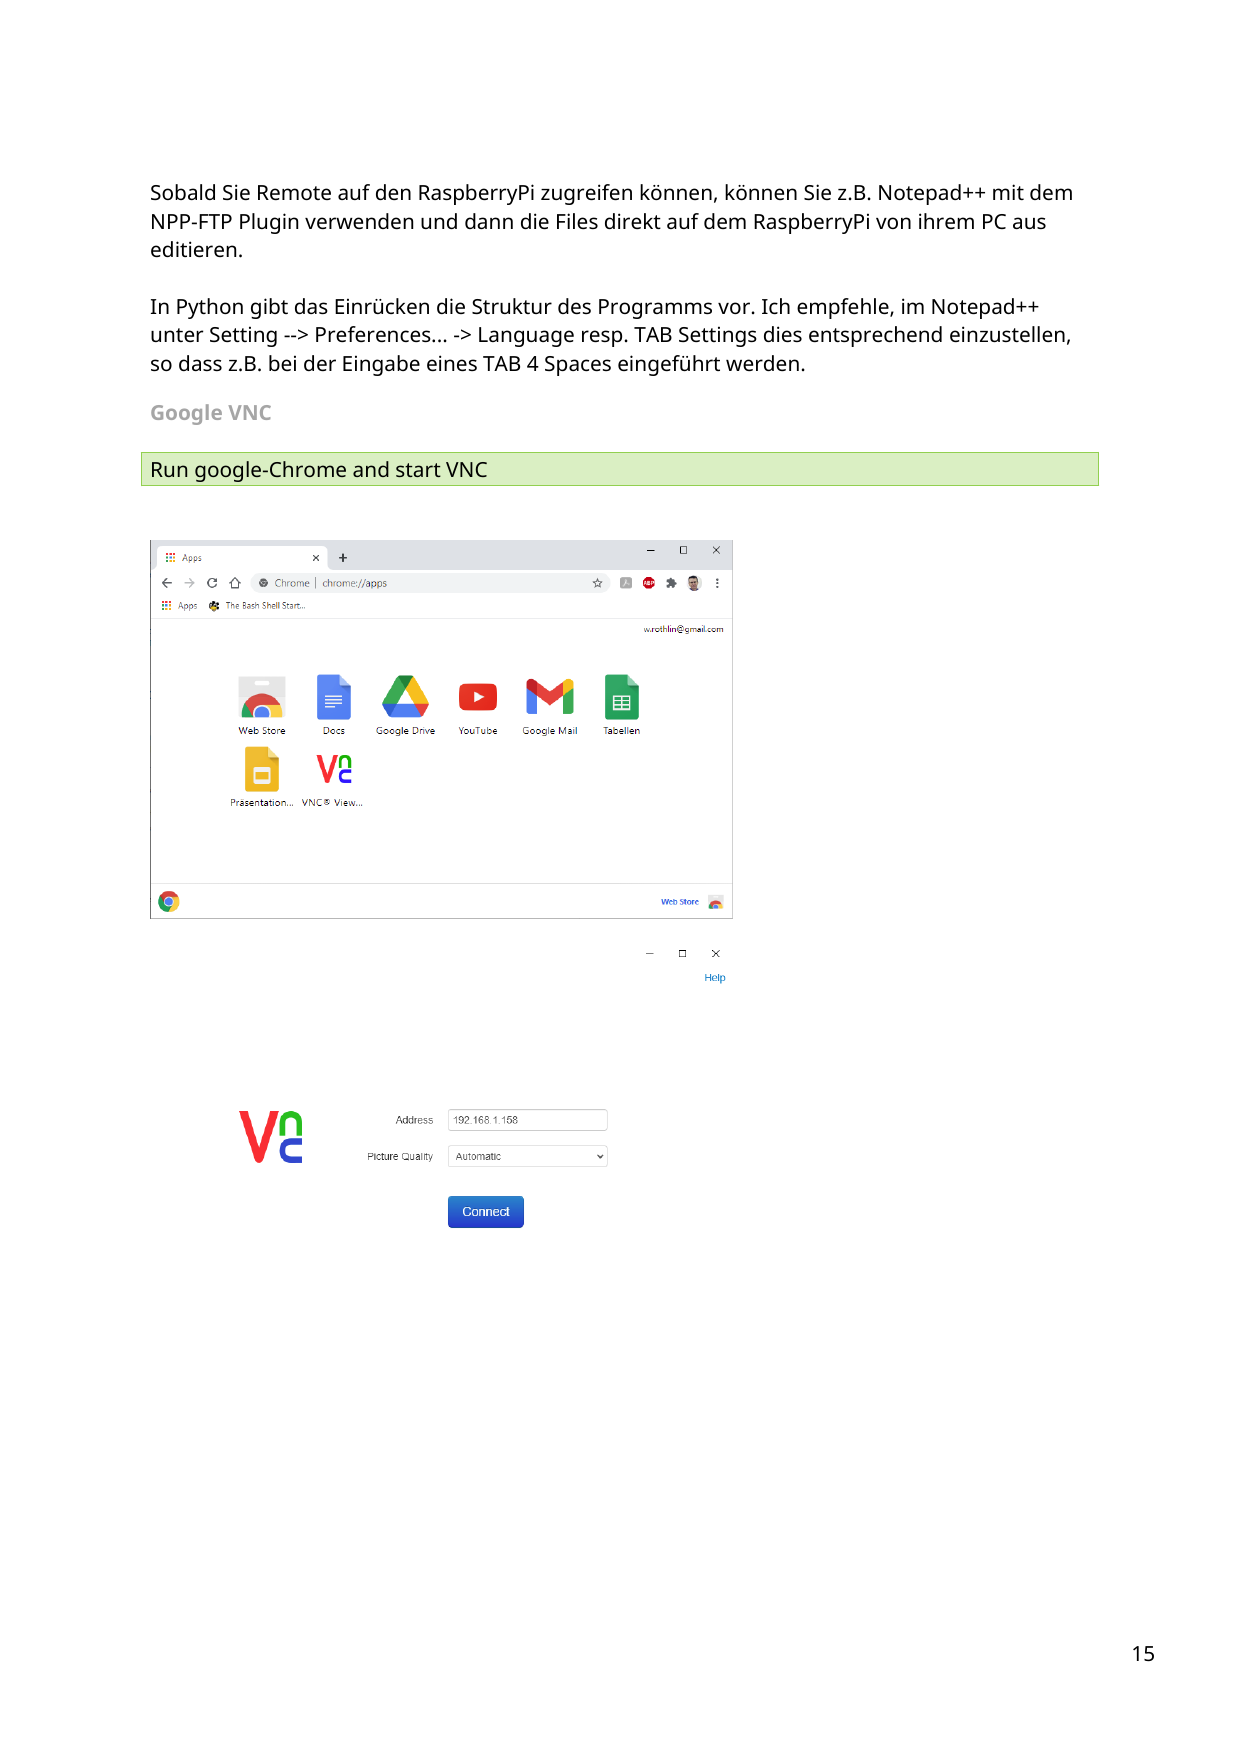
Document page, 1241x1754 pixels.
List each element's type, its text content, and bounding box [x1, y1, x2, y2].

picture [150, 943, 733, 1252]
text Sobald Sie Remote auf den RaspberryPi zugreifen können, können Sie z.B. Notepad++ mit dem NPP-FTP Plugin verwenden und dann die Files direkt auf dem RaspberryPi von ihrem PC aus editieren. [150, 178, 1090, 264]
text In Python gibt das Einrücken die Struktur des Programms vor. Ich empfehle, im Notepad++ unter Setting --> Preferences... -> Language resp. TAB Settings dies entsprechend einzustellen, so dass z.B. bei der Eingabe eines TAB 4 Spaces eingeführt werden. [150, 292, 1090, 377]
picture [150, 540, 733, 919]
text Run google-Chrome and start VNC [142, 453, 1098, 485]
subtitle Google VNC [150, 398, 1090, 427]
